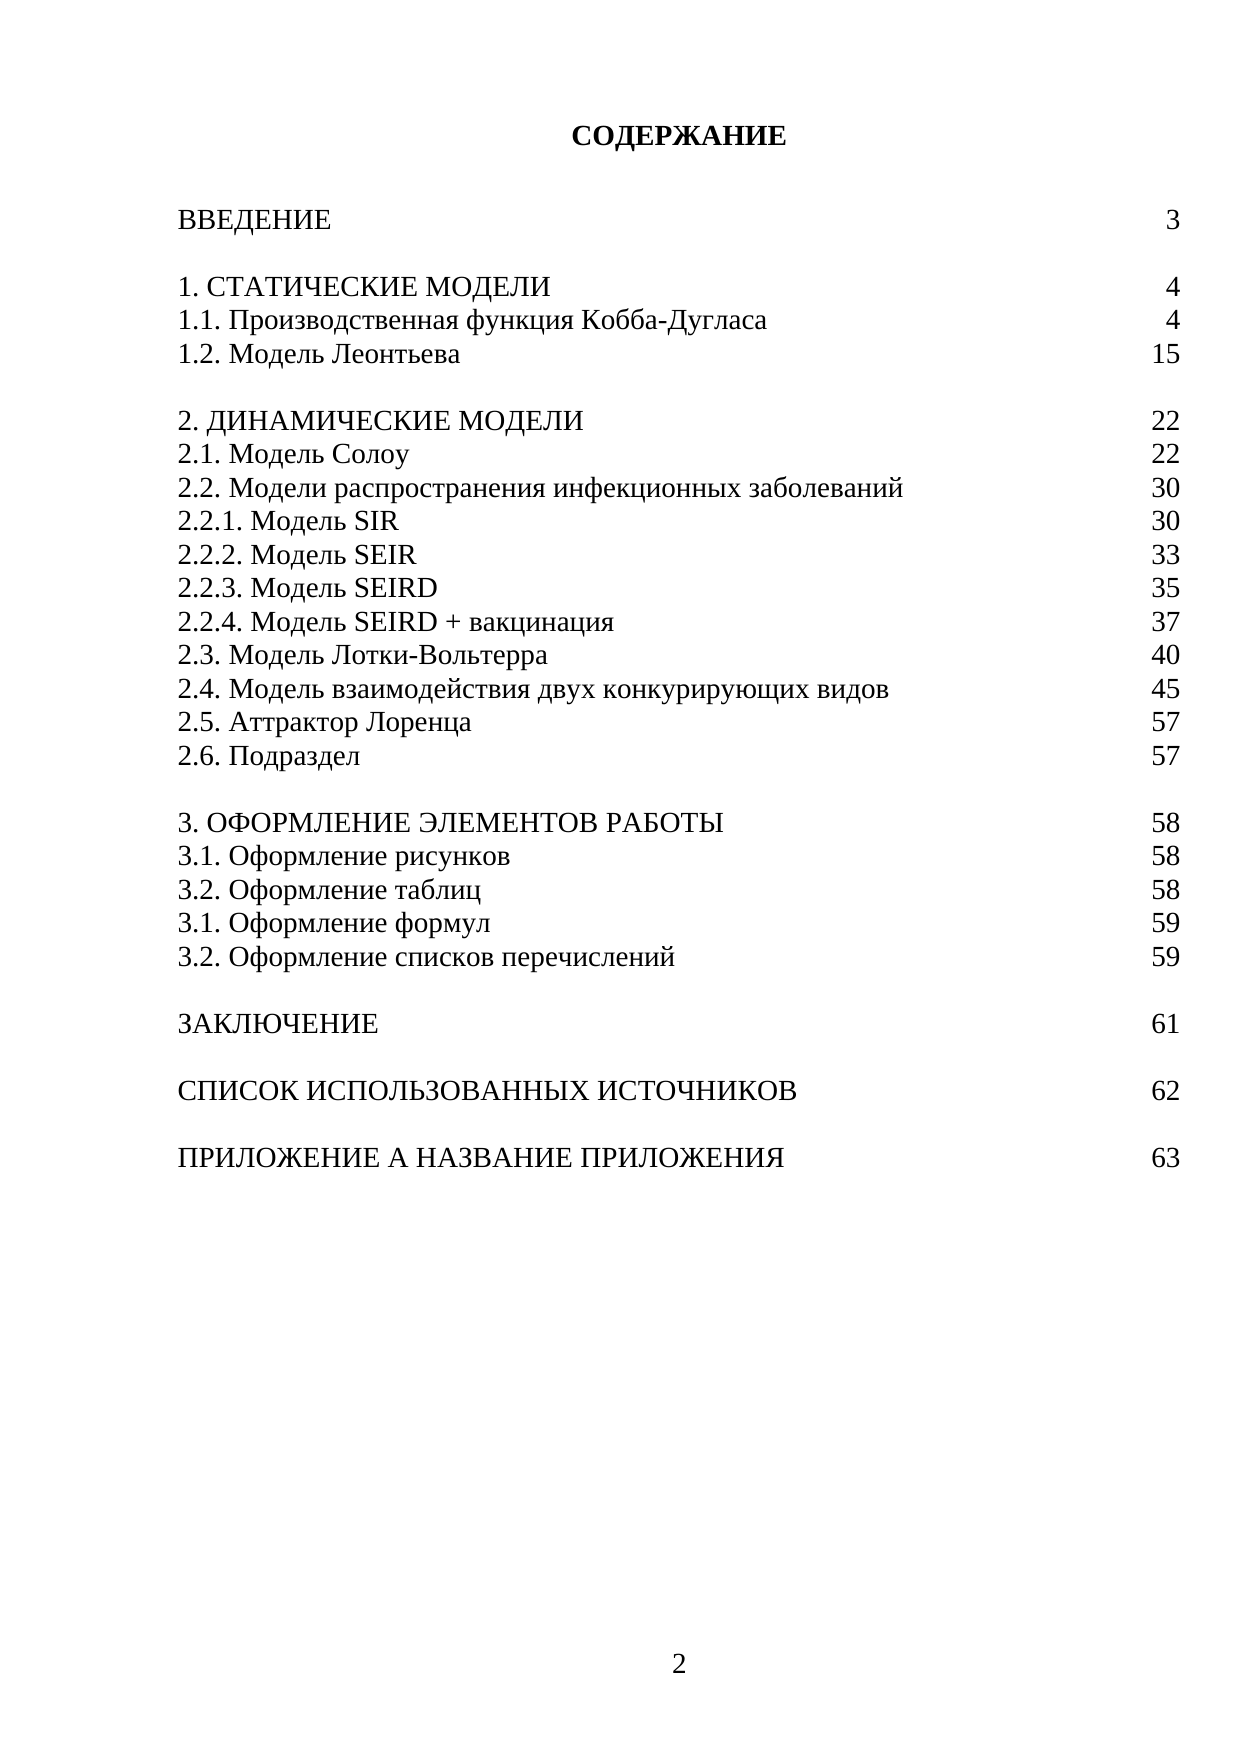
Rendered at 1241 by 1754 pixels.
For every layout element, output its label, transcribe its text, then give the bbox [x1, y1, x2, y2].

text Содержание [177, 118, 1181, 152]
